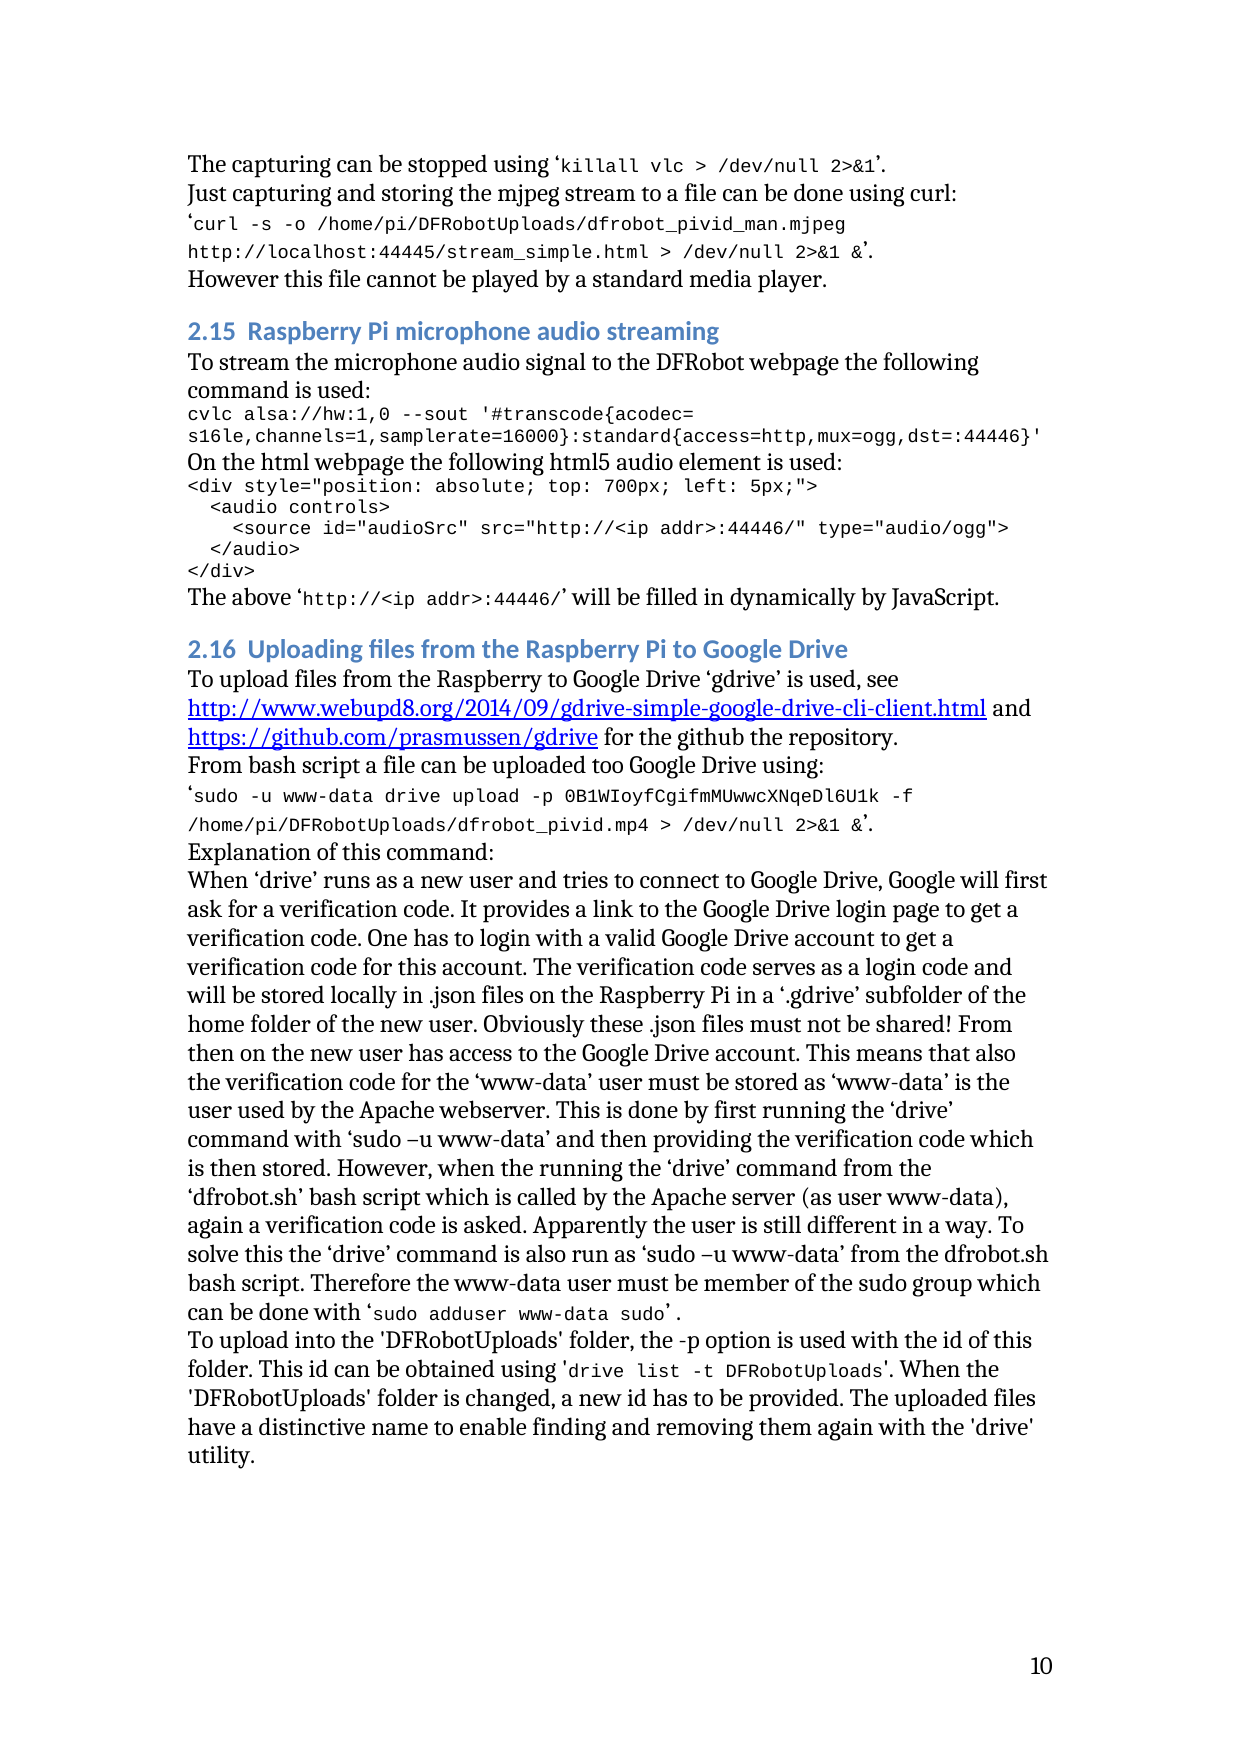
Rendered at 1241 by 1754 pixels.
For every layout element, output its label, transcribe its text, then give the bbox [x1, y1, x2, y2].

subtitle Raspberry Pi microphone audio streaming [187, 314, 1053, 348]
text ‘curl -s -o /home/pi/DFRobotUploads/dfrobot_pivid_man.mjpeg http://localhost:44445/stream_simple.html > /dev/null 2>&1 &’. However this file cannot be played by a standard media player. [187, 207, 1053, 294]
subtitle Uploading files from the Raspberry Pi to Google Drive [187, 632, 1053, 665]
text </div> [187, 561, 1053, 583]
text </audio> [187, 540, 1053, 561]
text Just capturing and storing the mjpeg stream to a file can be done using curl: [187, 179, 1053, 207]
text The above ‘http://<ip addr>:44446/’ will be filled in dynamically by JavaScript. [187, 583, 1053, 611]
text ‘sudo -u www-data drive upload -p 0B1WIoyfCgifmMUwwcXNqeDl6U1k -f /home/pi/DFRobotUploads/dfrobot_pivid.mp4 > /dev/null 2>&1 &’. [187, 780, 1053, 838]
text From bash script a file can be uploaded too Google Drive using: [187, 751, 1053, 780]
text Explanation of this command: [187, 838, 1053, 866]
text cvlc alsa://hw:1,0 --sout '#transcode{acodec= s16le,channels=1,samplerate=16000}:standard{access=http,mux=ogg,dst=:44446}' [187, 405, 1053, 448]
text <div style="position: absolute; top: 700px; left: 5px;"> [187, 476, 1053, 498]
text To stream the microphone audio signal to the DFRobot webpage the following command is used: [187, 348, 1053, 405]
text When ‘drive’ runs as a new user and tries to connect to Google Drive, Google will first ask for a verification code. It provides a link to the Google Drive login page to get a verification code. One has to login with a valid Google Drive account to get a verification code for this account. The verification code serves as a login code and will be stored locally in .json files on the Raspberry Pi in a ‘.gdrive’ subfolder of the home folder of the new user. Obviously these .json files must not be shared! From then on the new user has access to the Google Drive account. This means that also the verification code for the ‘www-data’ user must be stored as ‘www-data’ is the user used by the Apache webserver. This is done by first running the ‘drive’ command with ‘sudo –u www-data’ and then providing the verification code which is then stored. However, when the running the ‘drive’ command from the ‘dfrobot.sh’ bash script which is called by the Apache server (as user www-data), again a verification code is asked. Apparently the user is still different in a way. To solve this the ‘drive’ command is also run as ‘sudo –u www-data’ from the dfrobot.sh bash script. Therefore the www-data user must be member of the sudo group which can be done with ‘sudo adduser www-data sudo’ . [187, 866, 1053, 1326]
text <source id="audioSrc" src="http://<ip addr>:44446/" type="audio/ogg"> [187, 519, 1053, 540]
text On the html webpage the following html5 audio element is used: [187, 448, 1053, 476]
text <audio controls> [187, 498, 1053, 519]
text The capturing can be stopped using ‘killall vlc > /dev/null 2>&1’. [187, 150, 1053, 179]
text To upload into the 'DFRobotUploads' folder, the -p option is used with the id of this folder. This id can be obtained using 'drive list -t DFRobotUploads'. When the 'DFRobotUploads' folder is changed, a new id has to be provided. The uploaded files have a distinctive name to enable finding and removing them again with the 'drive' utility. [187, 1326, 1053, 1470]
text To upload files from the Raspberry to Google Drive ‘gdrive’ is used, see http://www.webupd8.org/2014/09/gdrive-simple-google-drive-cli-client.html and https://github.com/prasmussen/gdrive for the github the repository. [187, 665, 1053, 751]
